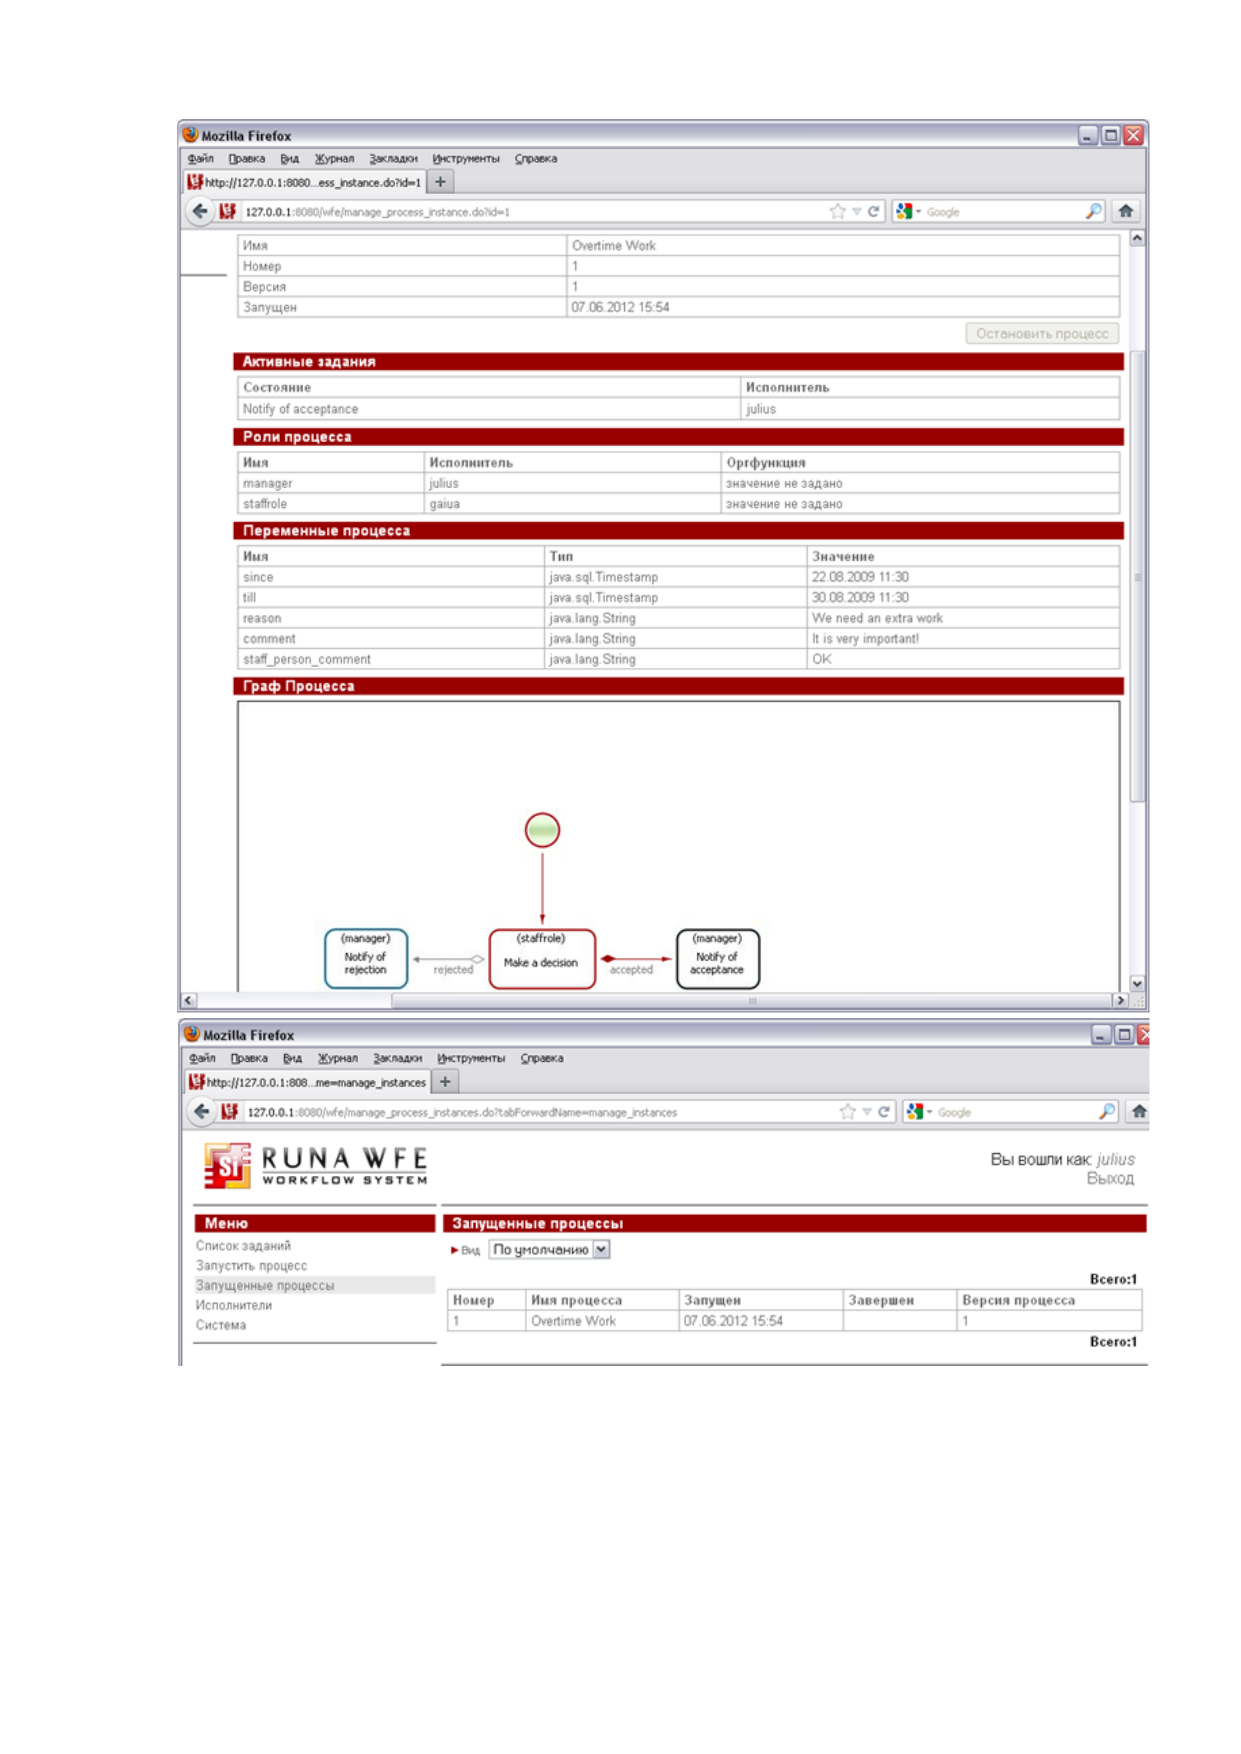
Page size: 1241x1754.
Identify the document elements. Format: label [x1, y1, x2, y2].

picture [177, 1017, 1151, 1366]
picture [177, 118, 1151, 1014]
